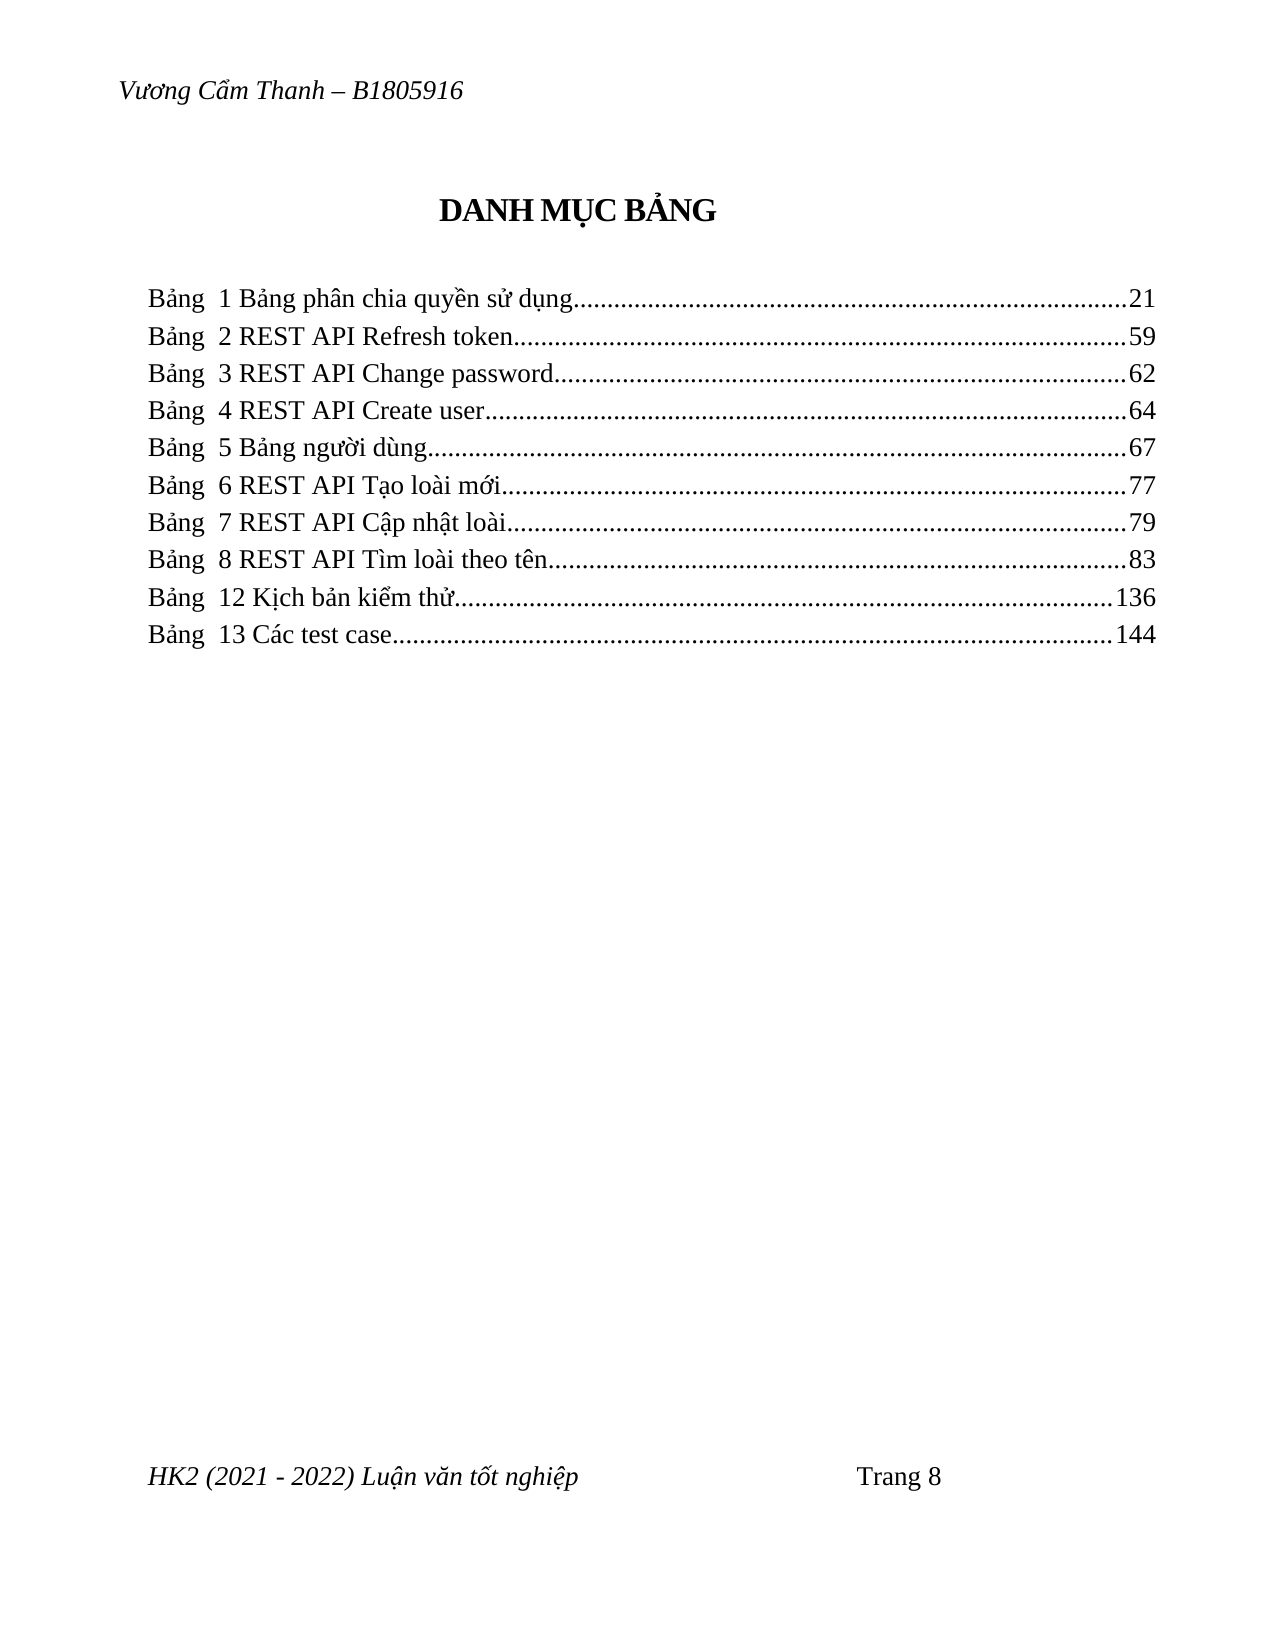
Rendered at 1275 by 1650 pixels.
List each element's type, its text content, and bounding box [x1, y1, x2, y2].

text Bảng 1 Bảng phân chia quyền sử dụng 21 [118, 282, 1157, 313]
title Danh mục bảng [0, 190, 1157, 228]
text Bảng 8 REST API Tìm loài theo tên 83 [118, 543, 1157, 574]
text Bảng 3 REST API Change password 62 [118, 357, 1157, 388]
text Bảng 2 REST API Refresh token 59 [118, 320, 1157, 351]
text Bảng 5 Bảng người dùng 67 [118, 432, 1157, 463]
text Bảng 7 REST API Cập nhật loài 79 [118, 506, 1157, 537]
text Bảng 4 REST API Create user 64 [118, 394, 1157, 425]
text Bảng 12 Kịch bản kiểm thử 136 [118, 581, 1157, 612]
text Bảng 6 REST API Tạo loài mới 77 [118, 469, 1157, 500]
text Bảng 13 Các test case 144 [118, 618, 1157, 649]
